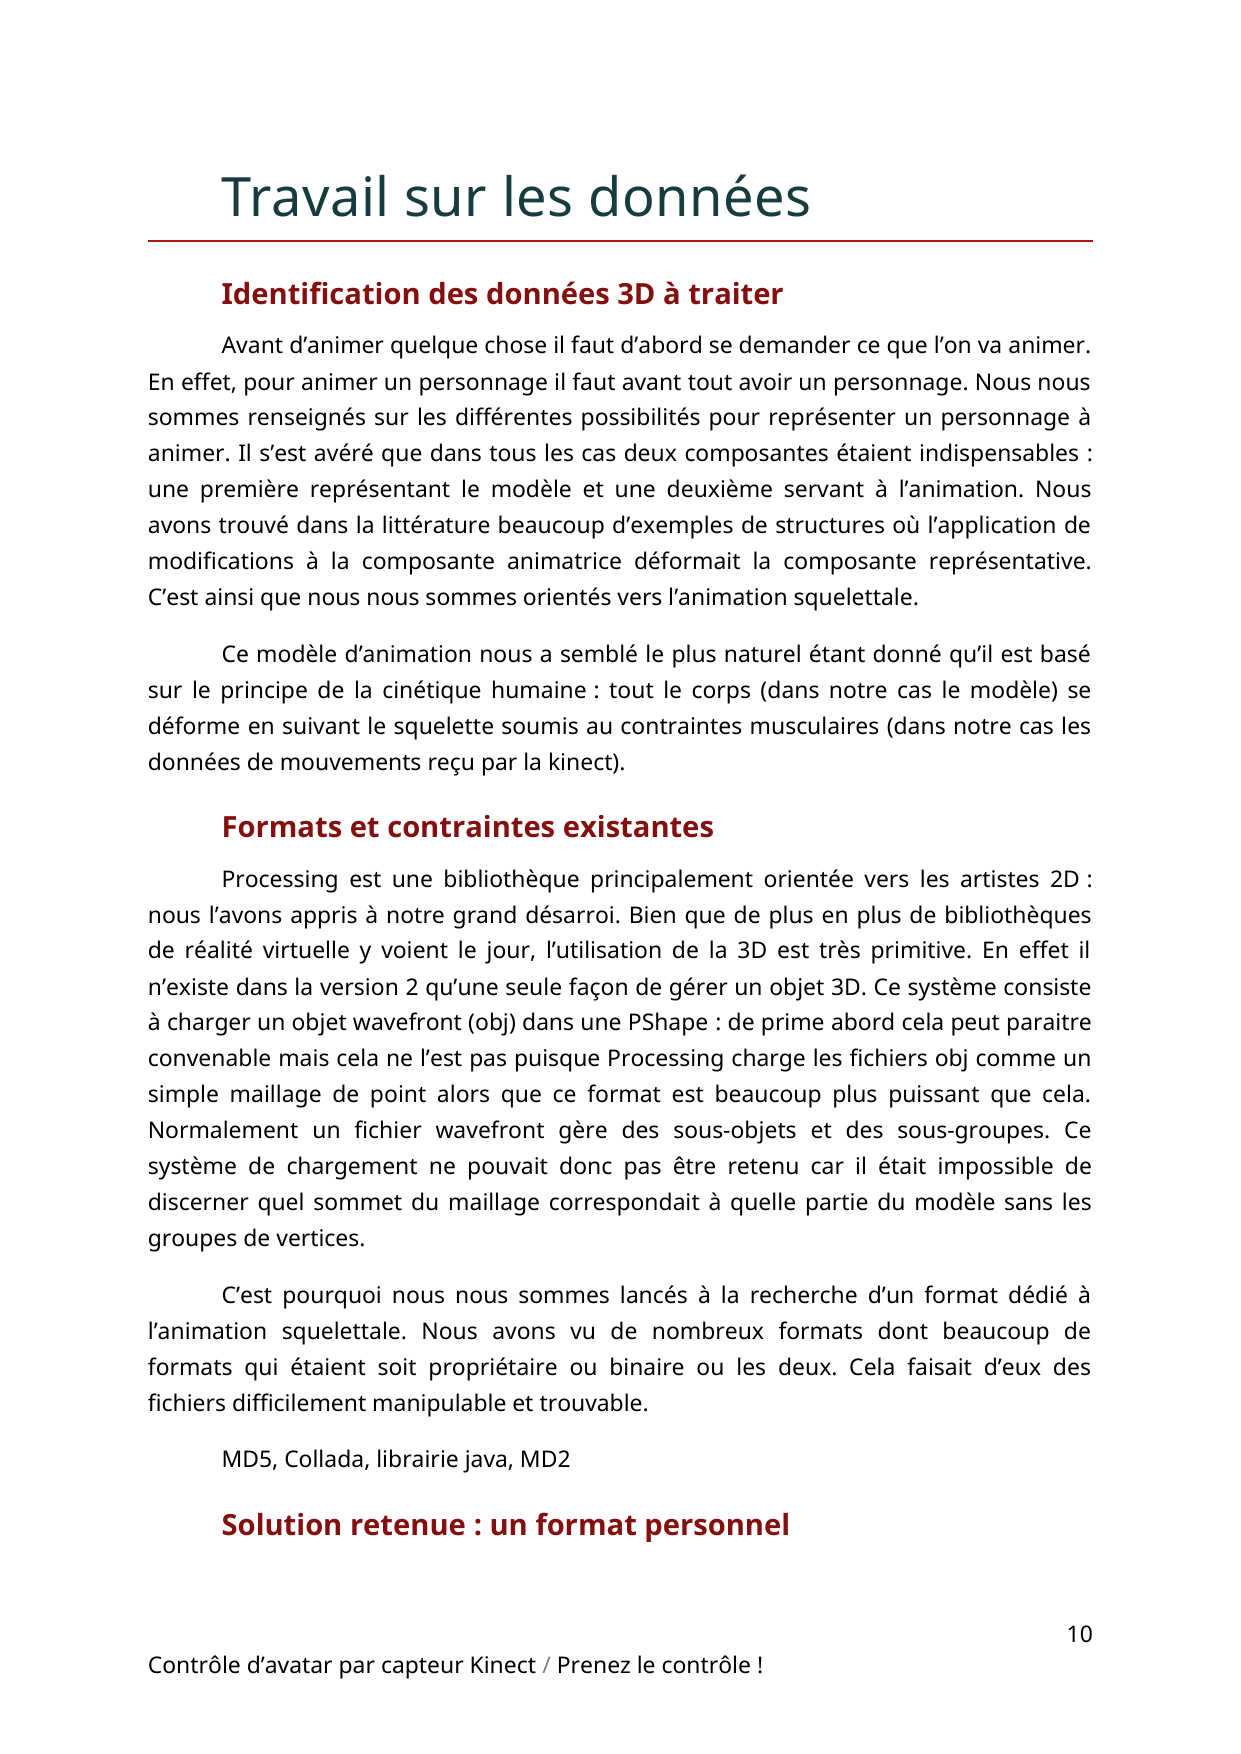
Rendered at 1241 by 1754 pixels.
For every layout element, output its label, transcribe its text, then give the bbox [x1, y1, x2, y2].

subtitle Formats et contraintes existantes [148, 807, 1093, 846]
text Ce modèle d’animation nous a semblé le plus naturel étant donné qu’il est basé sur le principe de la cinétique humaine : tout le corps (dans notre cas le modèle) se déforme en suivant le squelette soumis au contraintes musculaires (dans notre cas les données de mouvements reçu par la kinect). [148, 638, 1093, 777]
text C’est pourquoi nous nous sommes lancés à la recherche d’un format dédié à l’animation squelettale. Nous avons vu de nombreux formats dont beaucoup de formats qui étaient soit propriétaire ou binaire ou les deux. Cela faisait d’eux des fichiers difficilement manipulable et trouvable. [148, 1279, 1093, 1418]
subtitle Identification des données 3D à traiter [148, 273, 1093, 313]
text MD5, Collada, librairie java, MD2 [148, 1443, 1093, 1474]
text Processing est une bibliothèque principalement orientée vers les artistes 2D : nous l’avons appris à notre grand désarroi. Bien que de plus en plus de bibliothèques de réalité virtuelle y voient le jour, l’utilisation de la 3D est très primitive. En effet il n’existe dans la version 2 qu’une seule façon de gérer un objet 3D. Ce système consiste à charger un objet wavefront (obj) dans une PShape : de prime abord cela peut paraitre convenable mais cela ne l’est pas puisque Processing charge les fichiers obj comme un simple maillage de point alors que ce format est beaucoup plus puissant que cela. Normalement un fichier wavefront gère des sous-objets et des sous-groupes. Ce système de chargement ne pouvait donc pas être retenu car il était impossible de discerner quel sommet du maillage correspondait à quelle partie du modèle sans les groupes de vertices. [148, 863, 1093, 1253]
text Avant d’animer quelque chose il faut d’abord se demander ce que l’on va animer. En effet, pour animer un personnage il faut avant tout avoir un personnage. Nous nous sommes renseignés sur les différentes possibilités pour représenter un personnage à animer. Il s’est avéré que dans tous les cas deux composantes étaient indispensables : une première représentant le modèle et une deuxième servant à l’animation. Nous avons trouvé dans la littérature beaucoup d’exemples de structures où l’application de modifications à la composante animatrice déformait la composante représentative. C’est ainsi que nous nous sommes orientés vers l’animation squelettale. [148, 329, 1093, 612]
title Travail sur les données [148, 158, 1093, 240]
subtitle Solution retenue : un format personnel [148, 1504, 1093, 1544]
